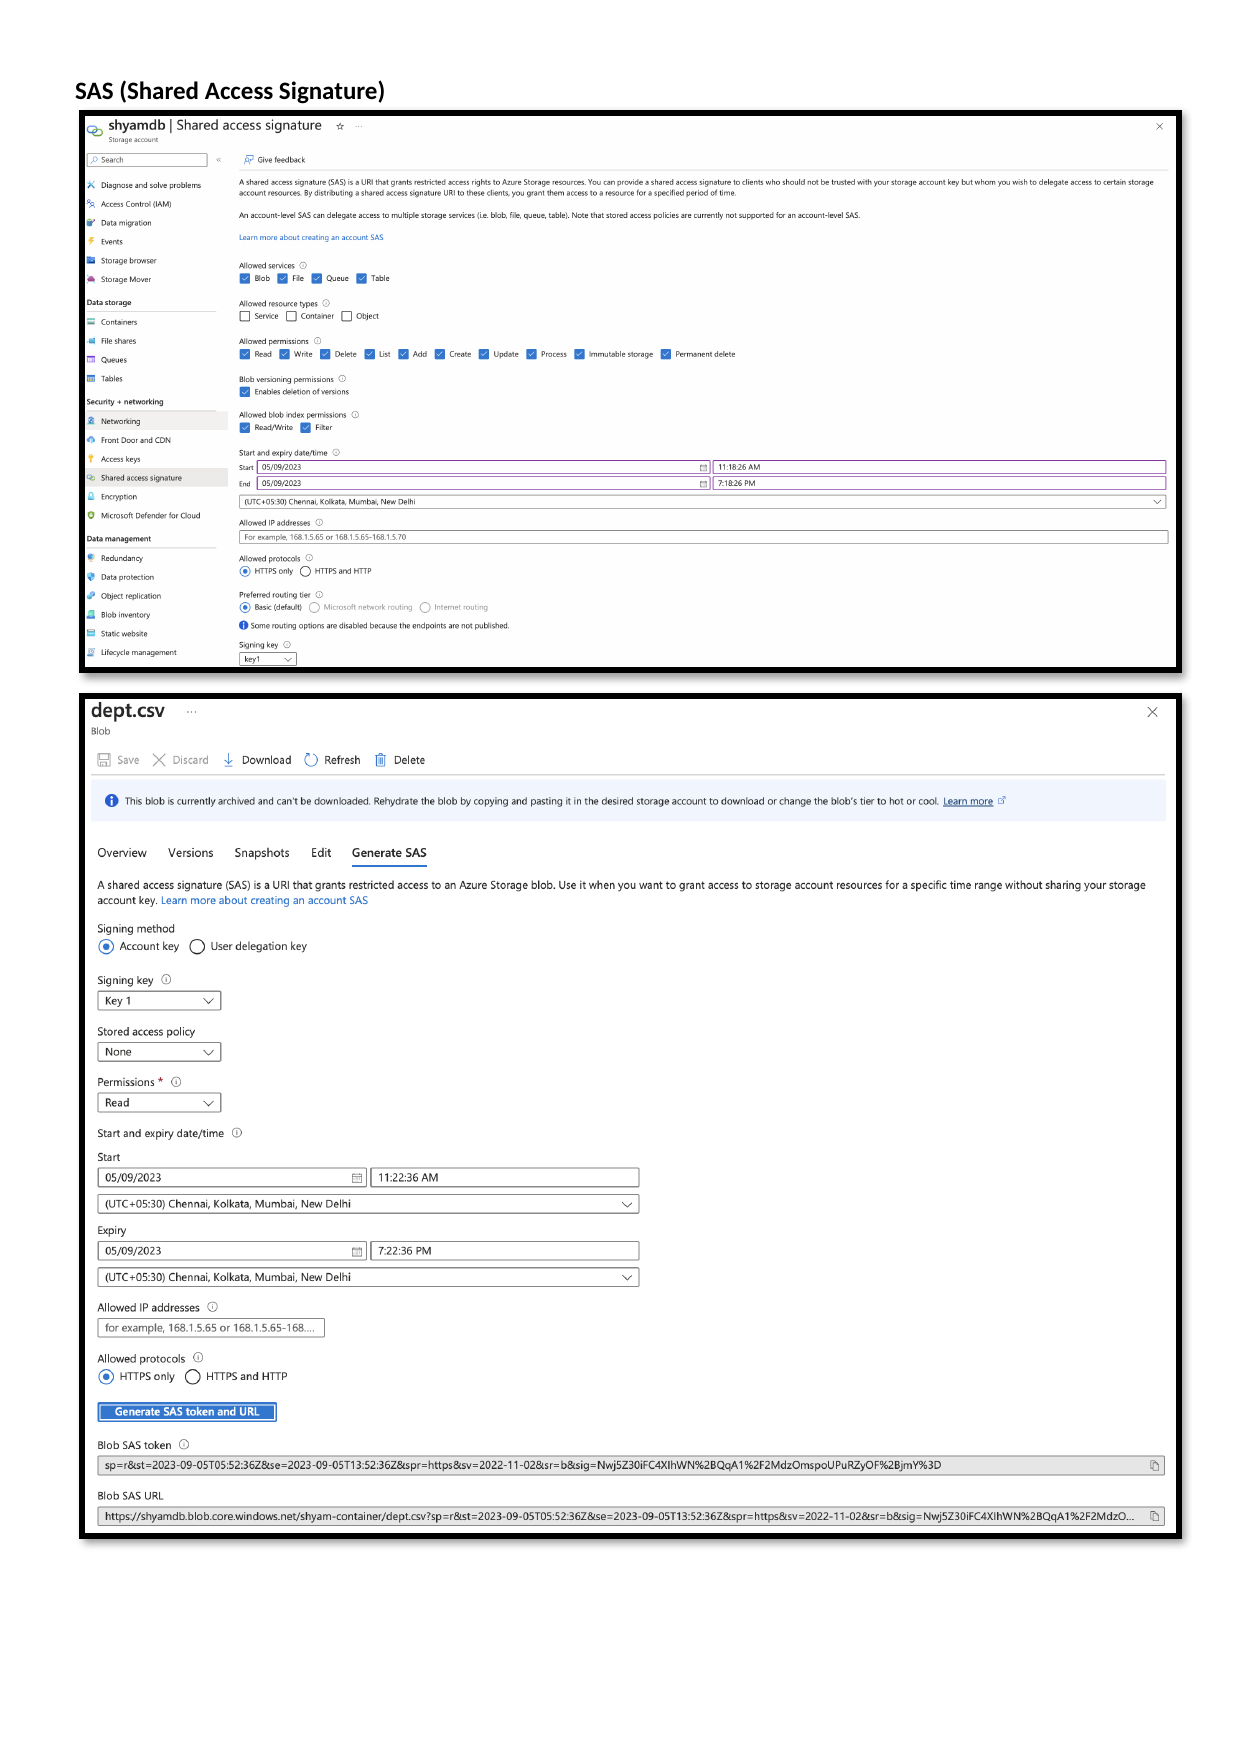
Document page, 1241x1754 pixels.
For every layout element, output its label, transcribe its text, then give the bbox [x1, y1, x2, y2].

text SAS (Shared Access Signature) [75, 75, 1165, 106]
picture [85, 699, 1176, 1533]
picture [85, 116, 1176, 667]
